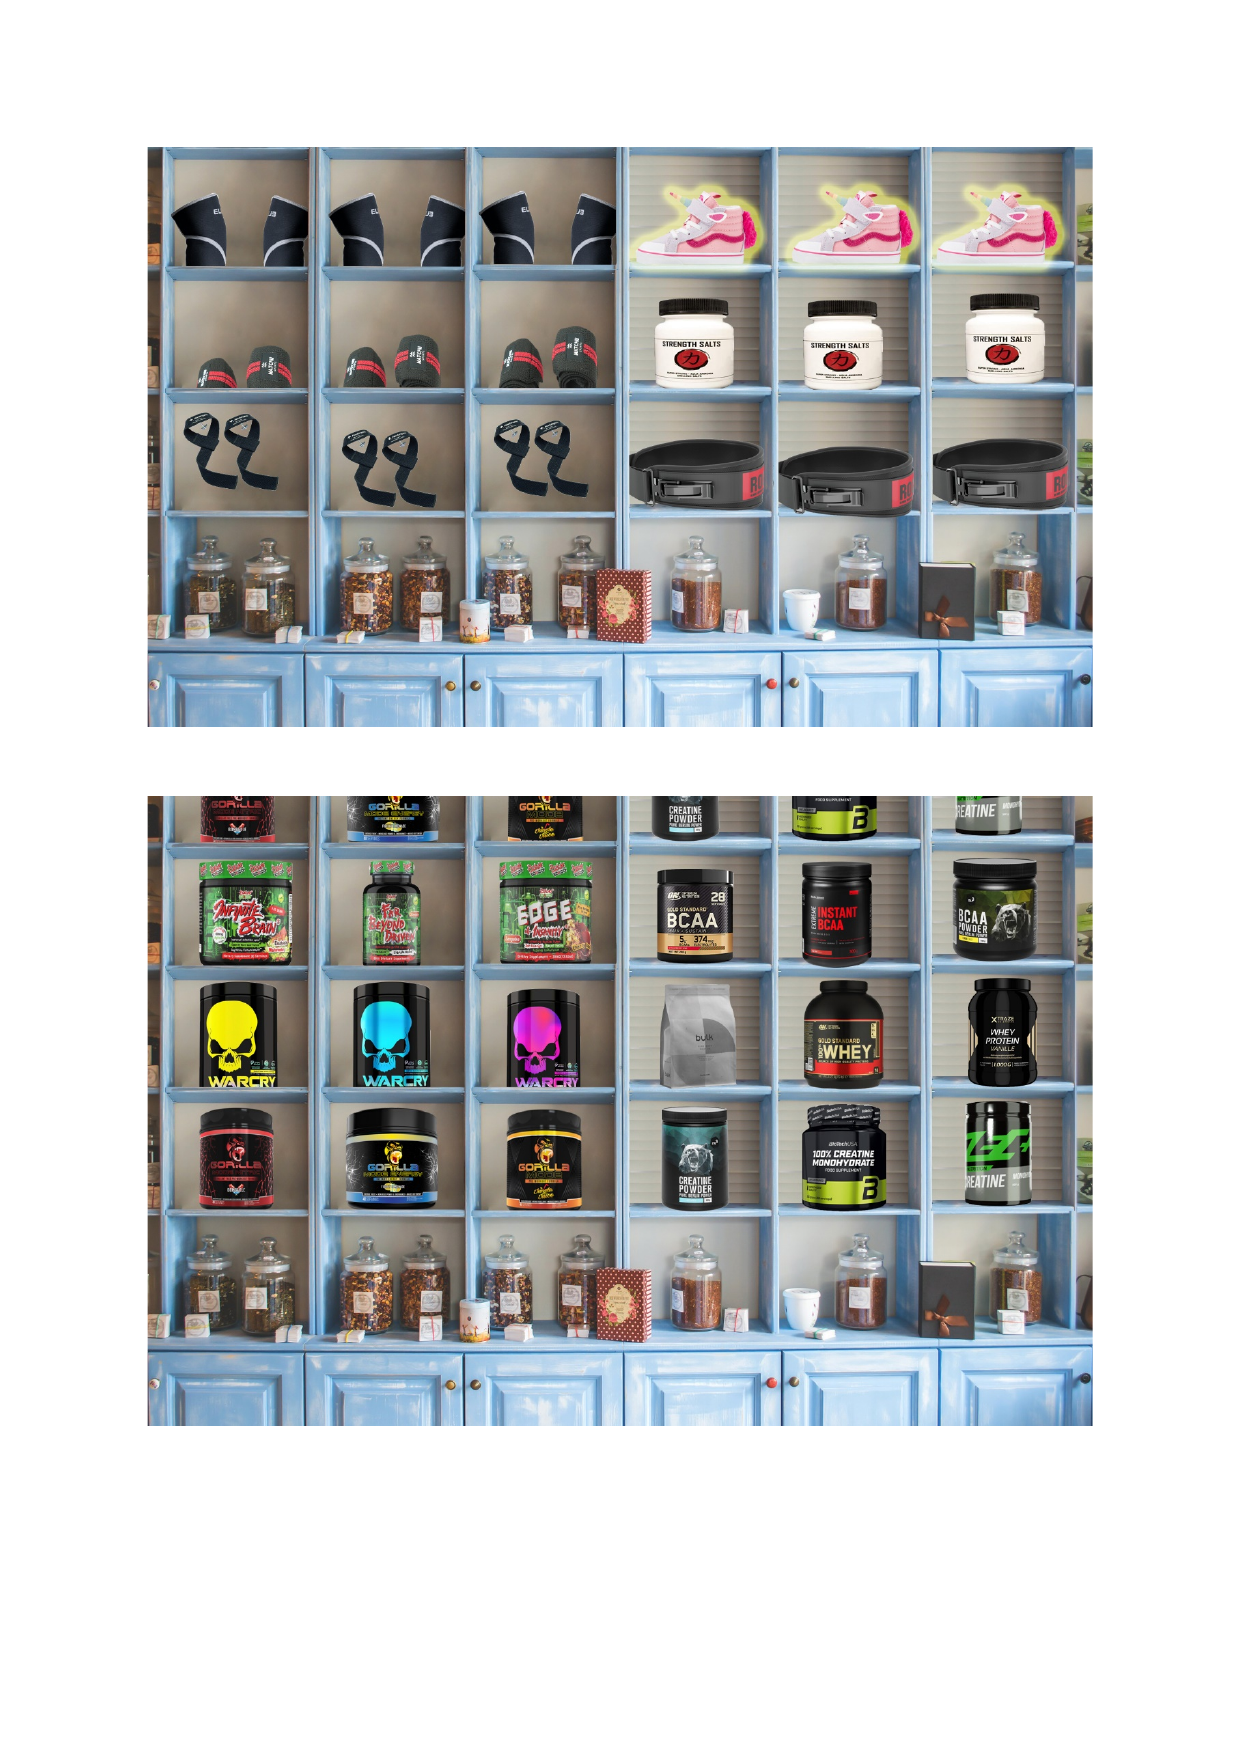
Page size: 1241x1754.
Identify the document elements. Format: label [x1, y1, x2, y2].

picture [147, 796, 1093, 1426]
picture [147, 147, 1093, 727]
